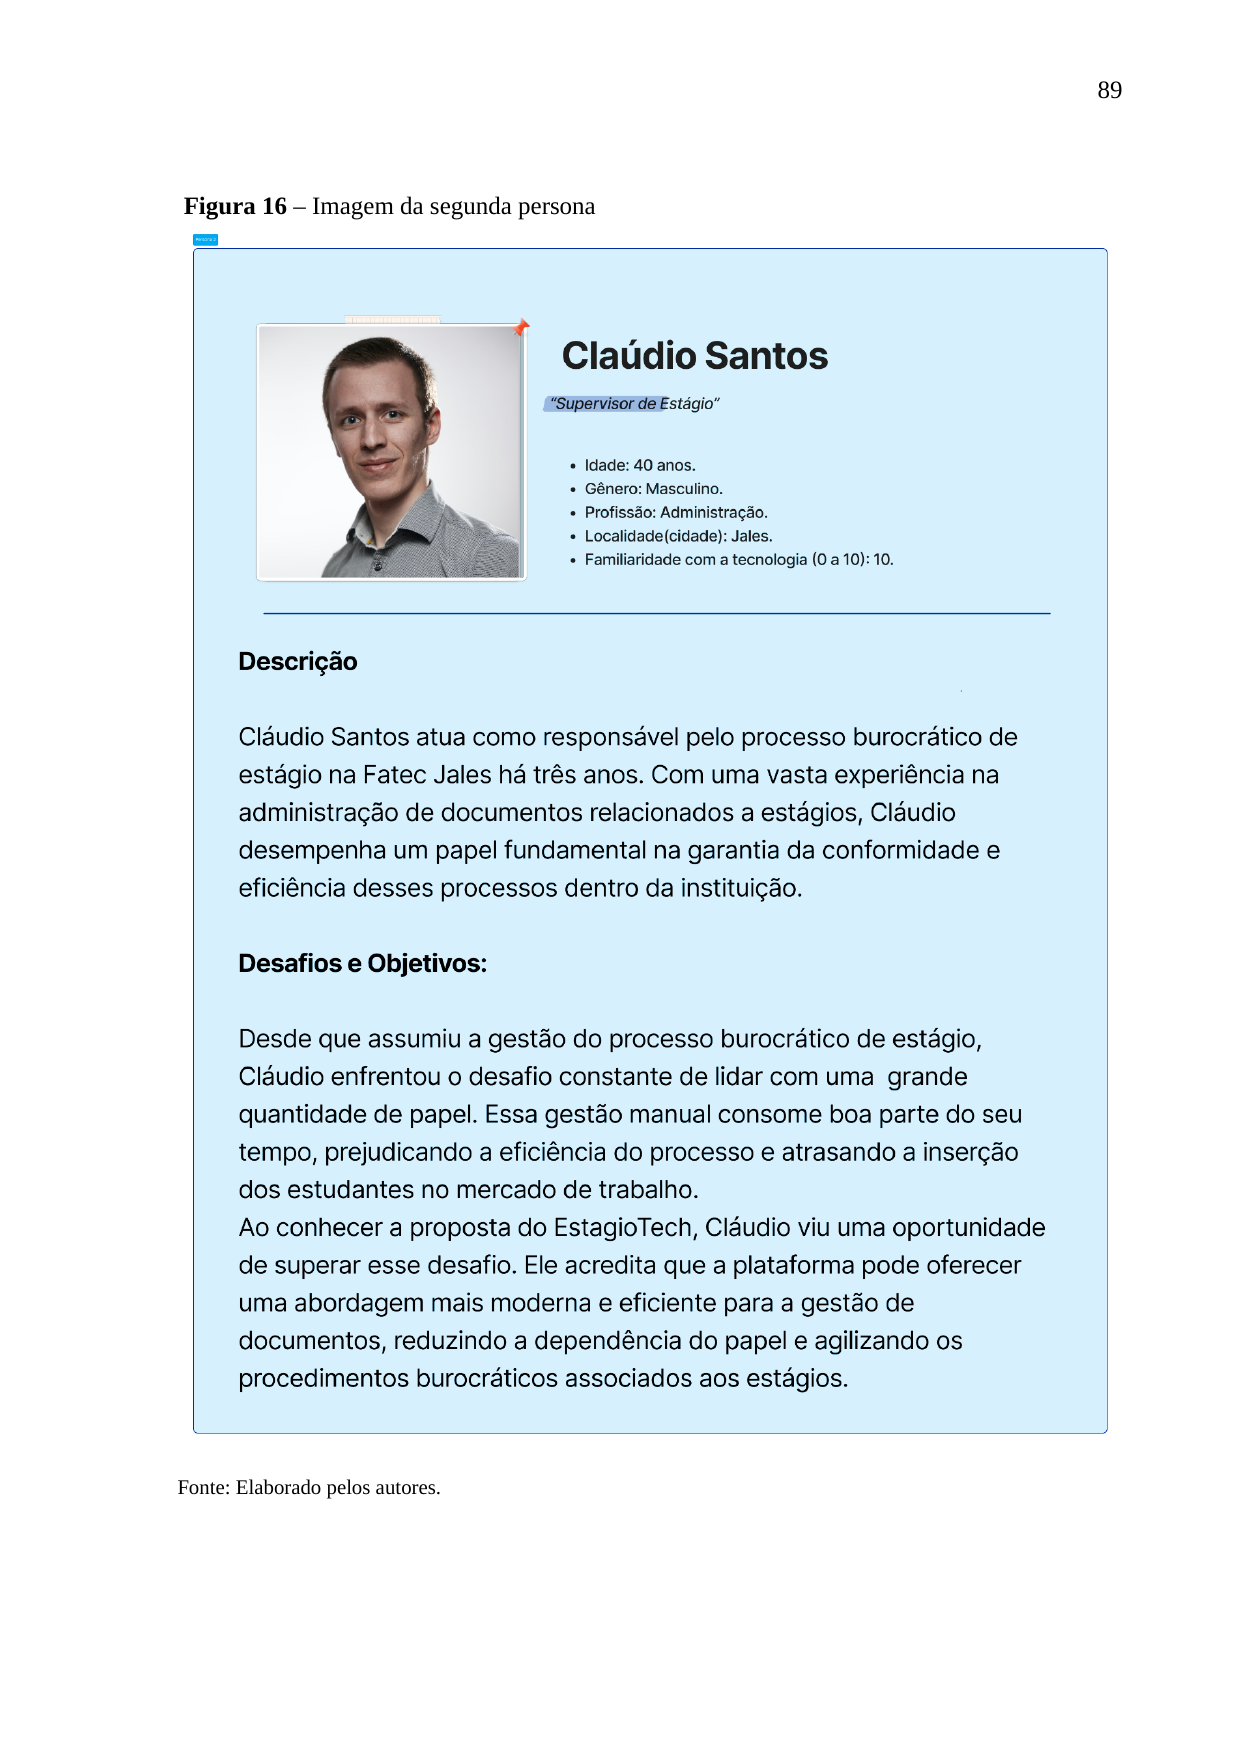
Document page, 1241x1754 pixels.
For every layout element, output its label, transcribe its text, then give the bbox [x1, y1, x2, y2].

text Fonte: Elaborado pelos autores. [177, 1449, 1122, 1499]
text Figura 16 – Imagem da segunda persona [177, 191, 1122, 219]
picture [177, 232, 1123, 1449]
